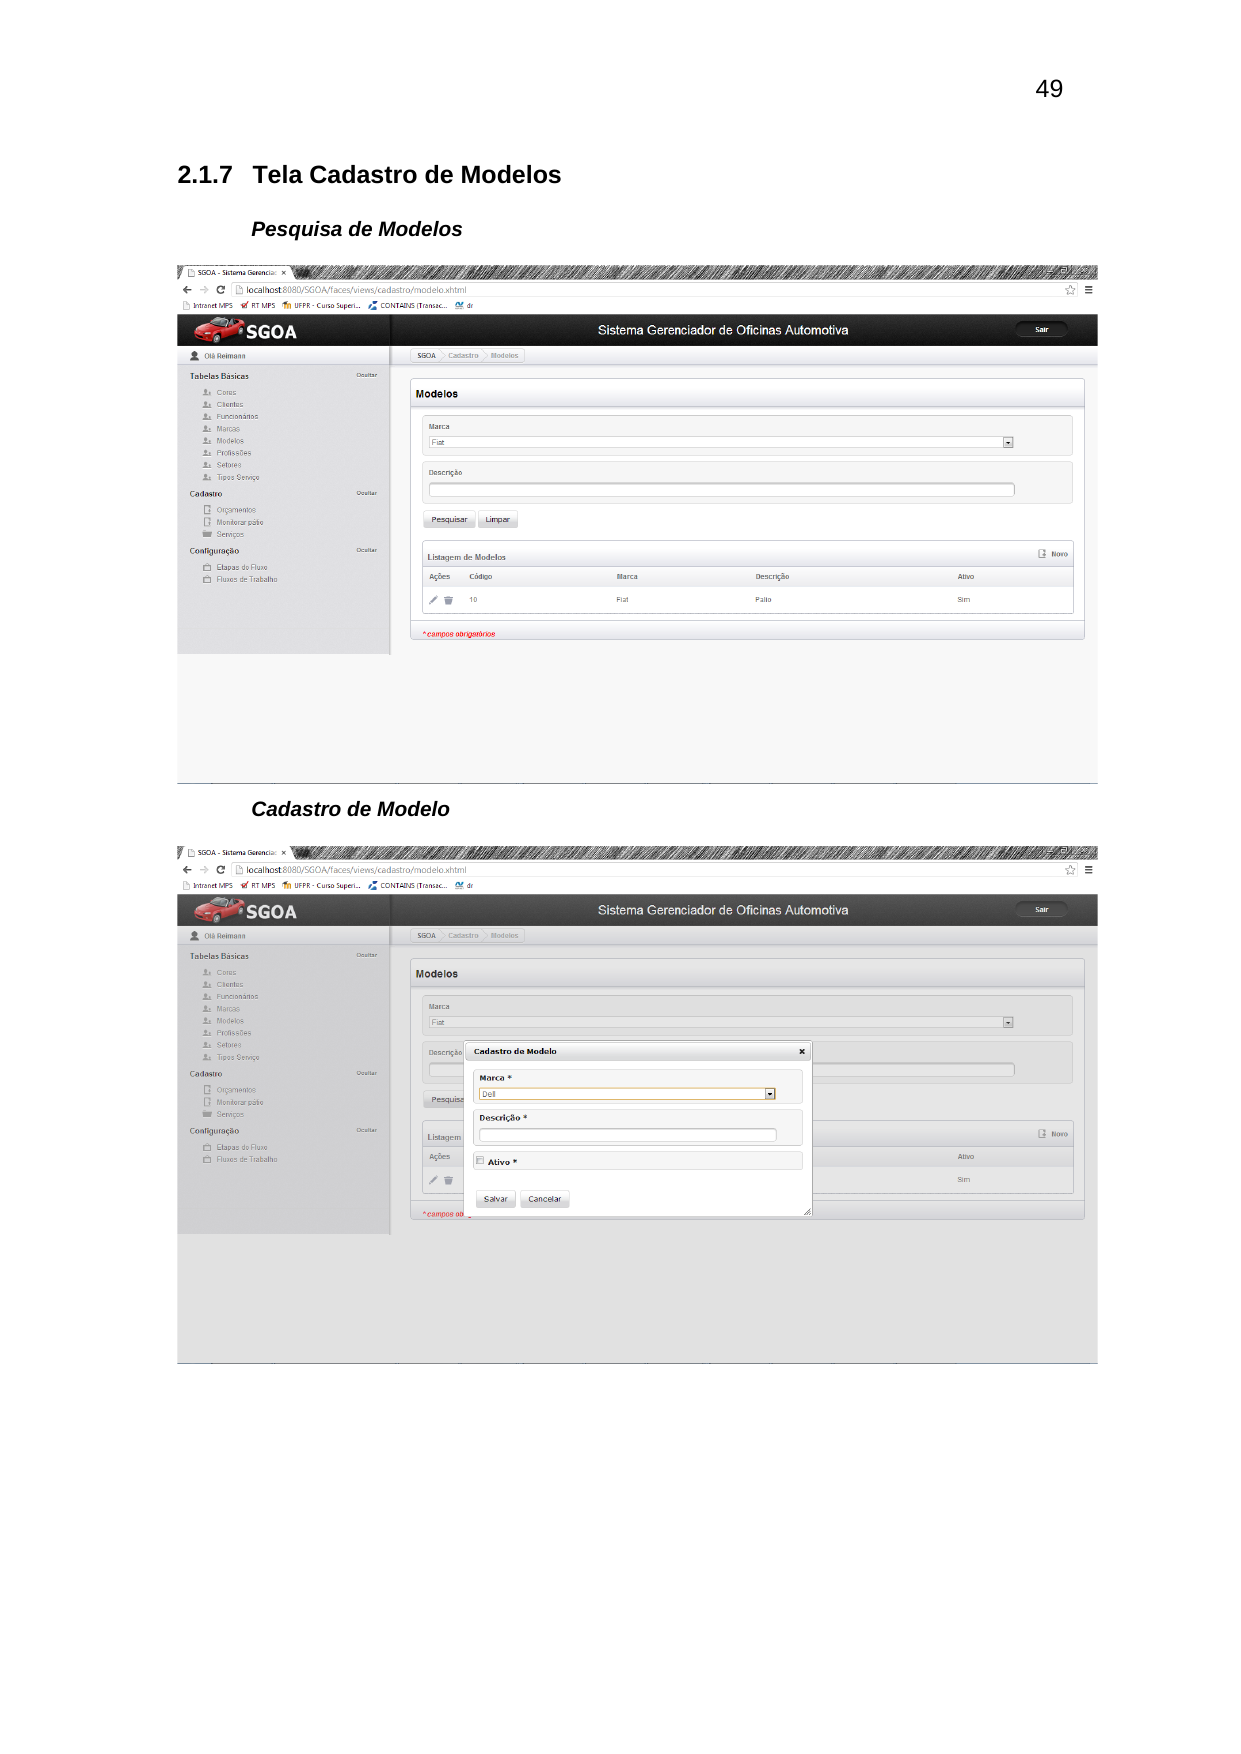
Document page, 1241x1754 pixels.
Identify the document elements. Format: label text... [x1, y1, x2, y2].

picture [177, 846, 1098, 1364]
picture [177, 265, 1098, 784]
list Pesquisa de Modelos [177, 216, 1063, 241]
text Tela Cadastro de Modelos [177, 160, 1063, 189]
list Cadastro de Modelo [177, 796, 1063, 821]
